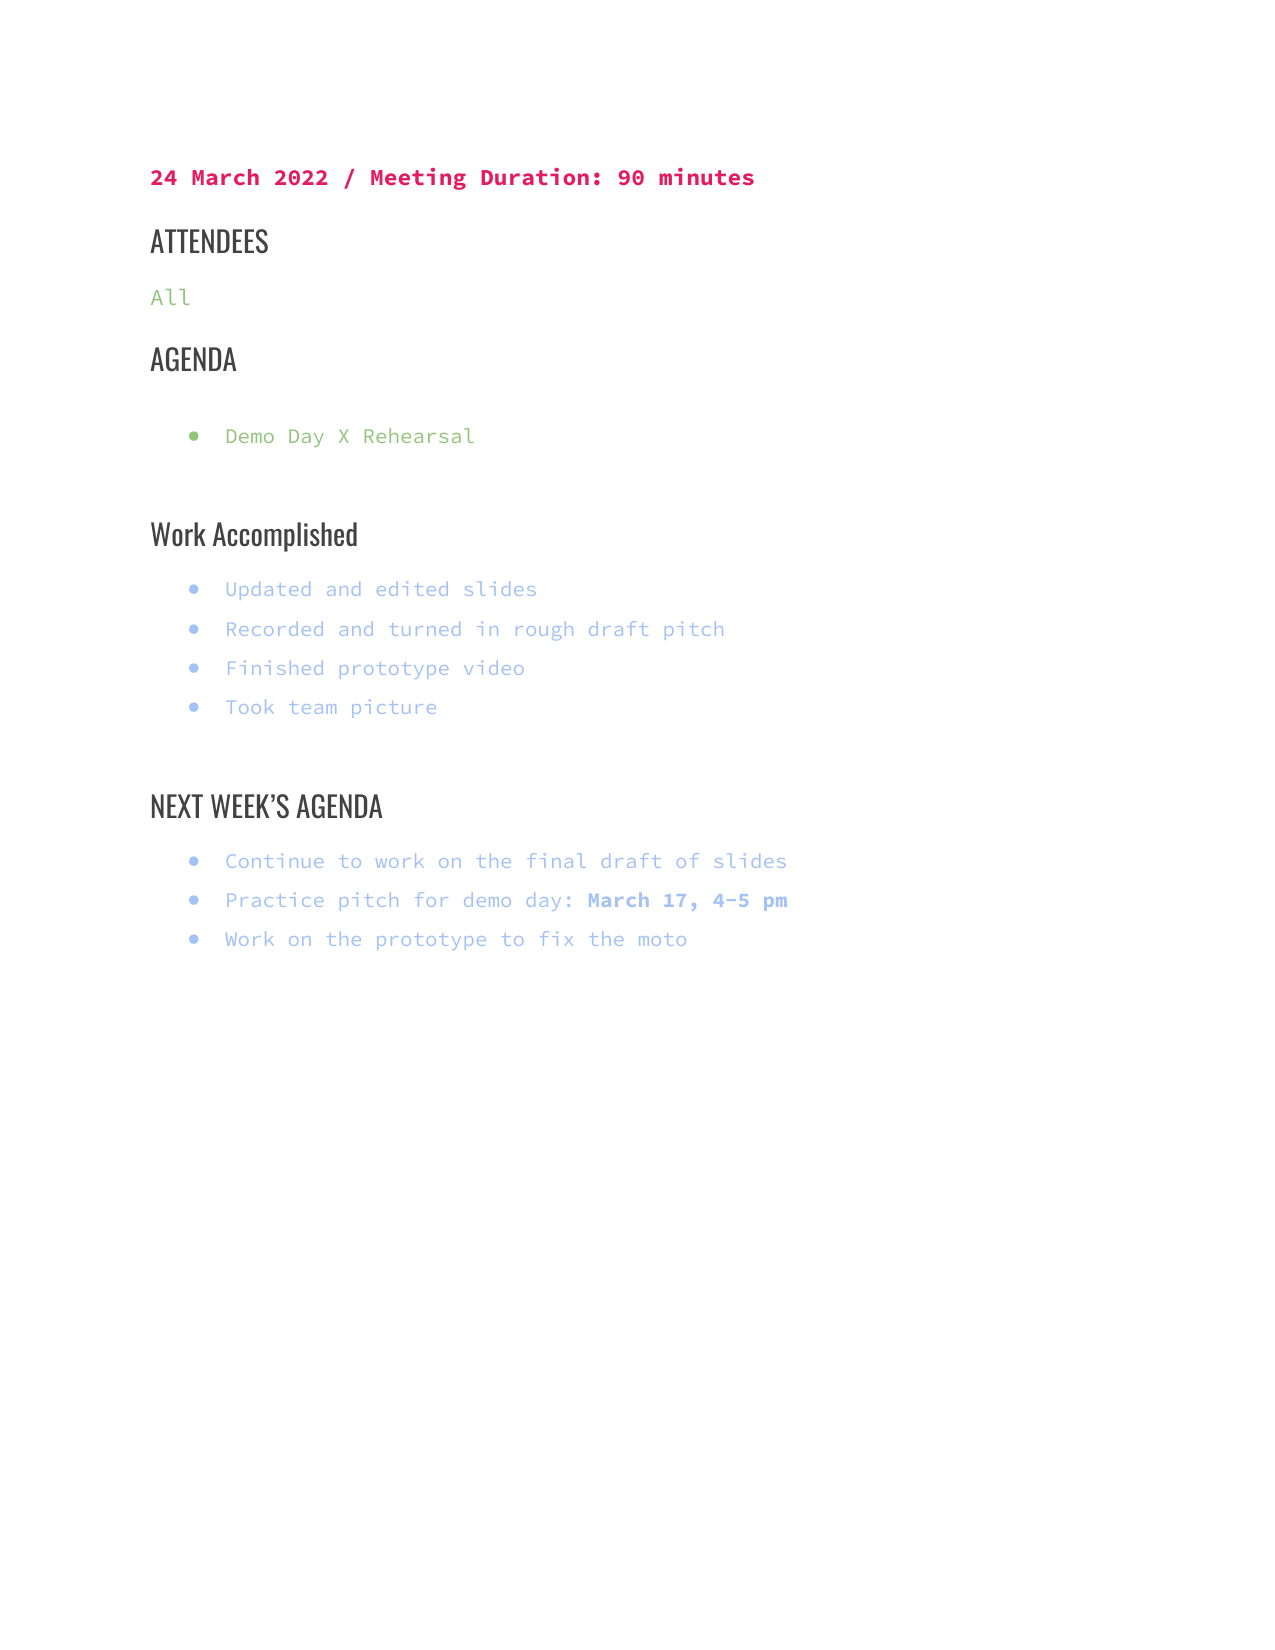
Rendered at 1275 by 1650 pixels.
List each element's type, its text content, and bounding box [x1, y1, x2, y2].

list Recorded and turned in rough draft pitch [187, 615, 1125, 642]
subtitle Work Accomplished [150, 512, 1125, 555]
subtitle NEXT WEEK’S AGENDA [150, 783, 1125, 827]
text All [150, 283, 1125, 312]
list Took team picture [187, 694, 1125, 720]
list Continue to work on the final draft of slides [187, 848, 1125, 874]
list Practice pitch for demo day: March 17, 4-5 pm [187, 887, 1125, 913]
list Finished prototype video [187, 655, 1125, 681]
list Work on the prototype to fix the moto [187, 926, 1125, 953]
list Updated and edited slides [187, 576, 1125, 602]
subtitle 24 March 2022 / Meeting Duration: 90 minutes [150, 162, 1125, 191]
subtitle ATTENDEES [150, 218, 1125, 261]
list Demo Day X Rehearsal [187, 423, 1125, 449]
text AGENDA [150, 337, 1125, 380]
